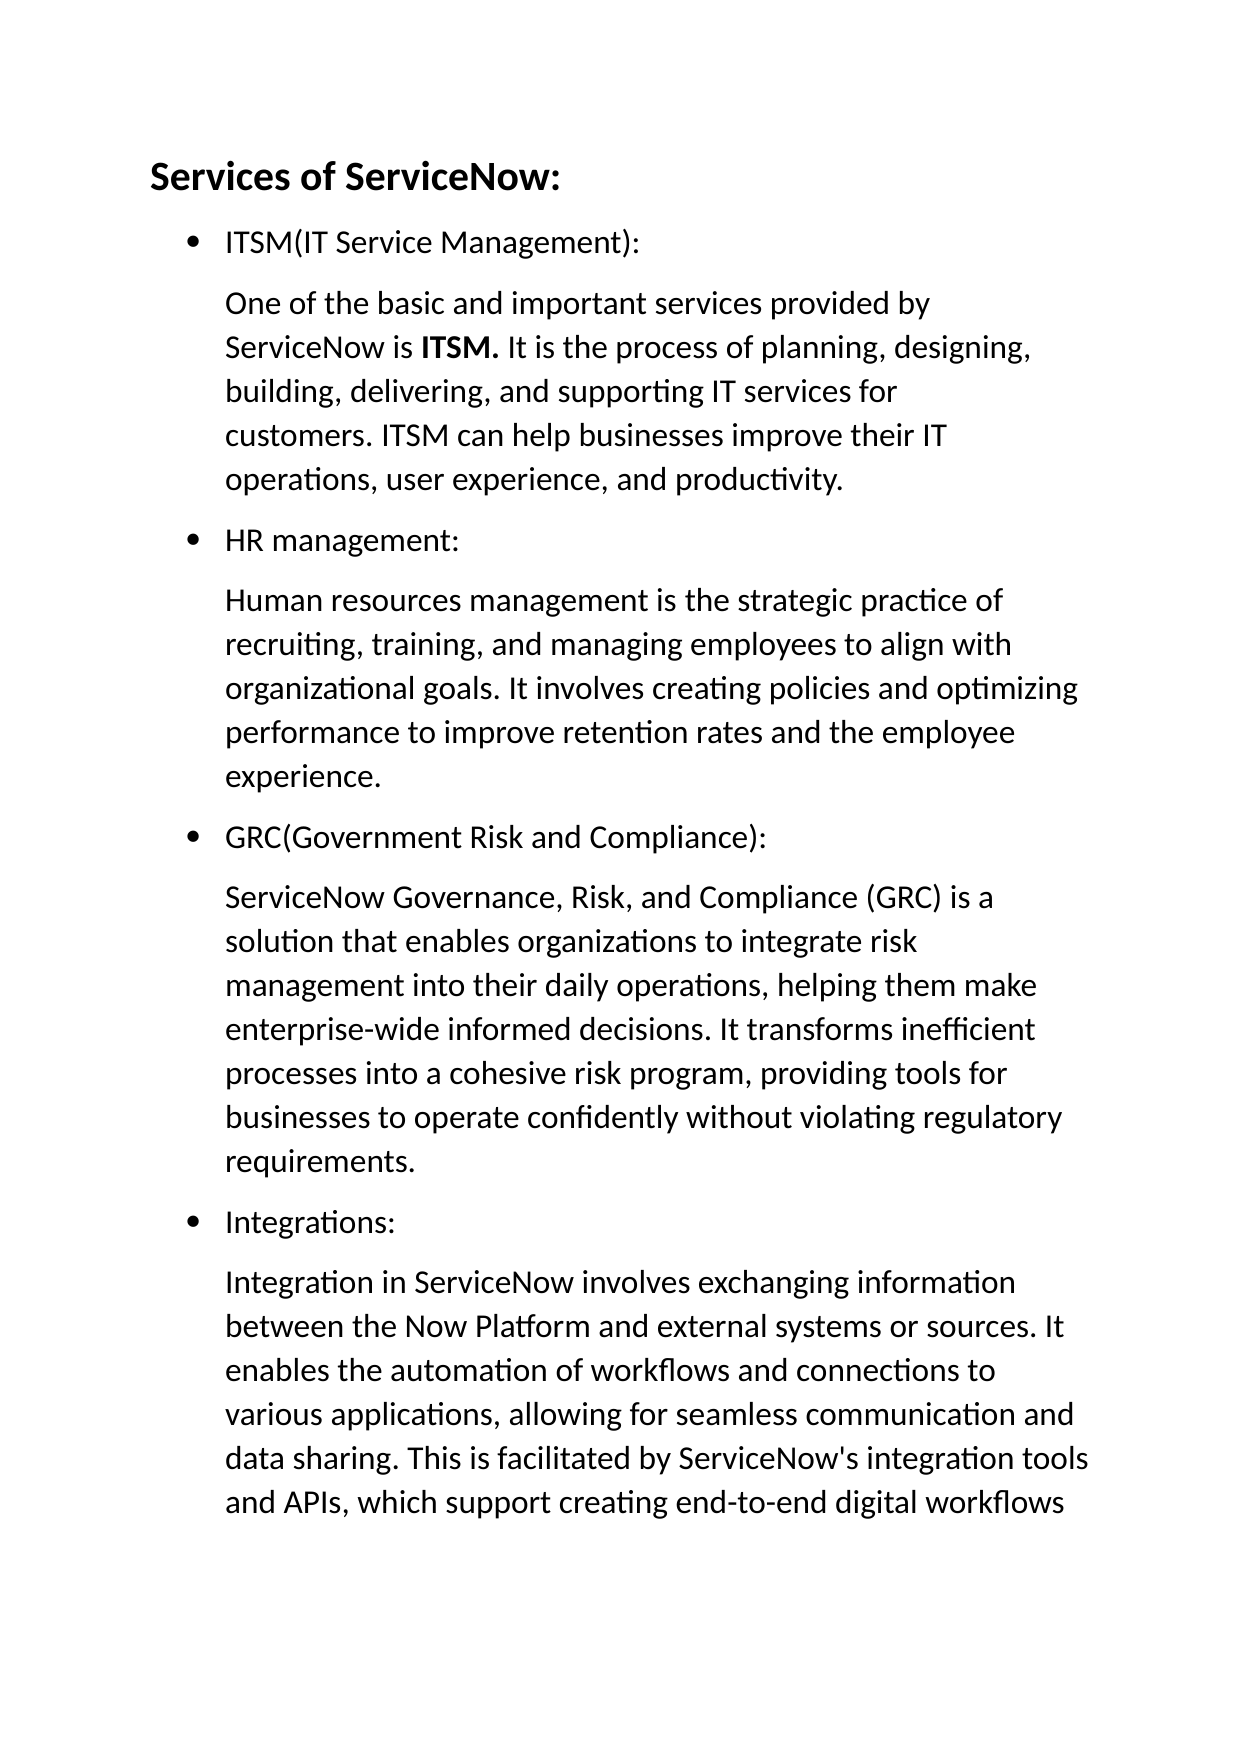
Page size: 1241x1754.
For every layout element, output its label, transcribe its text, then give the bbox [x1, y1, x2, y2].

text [225, 1261, 1090, 1522]
list HR management: [187, 519, 1090, 559]
text Human resources management is the strategic practice of recruiting, training, and managing employees to align with organizational goals. It involves creating policies and optimizing performance to improve retention rates and the employee experience. [225, 579, 1090, 796]
list ITSM(IT Service Management): [187, 222, 1090, 262]
text Services of ServiceNow: [150, 150, 1090, 201]
list Integrations: [187, 1201, 1090, 1241]
text One of the basic and important services provided by ServiceNow is ITSM. It is the process of planning, designing, building, delivering, and supporting IT services for customers. ITSM can help businesses improve their IT operations, user experience, and productivity. [225, 282, 1090, 499]
text ServiceNow Governance, Risk, and Compliance (GRC) is a solution that enables organizations to integrate risk management into their daily operations, helping them make enterprise-wide informed decisions. It transforms inefficient processes into a cohesive risk program, providing tools for businesses to operate confidently without violating regulatory requirements. [225, 876, 1090, 1181]
list GRC(Government Risk and Compliance): [187, 816, 1090, 856]
